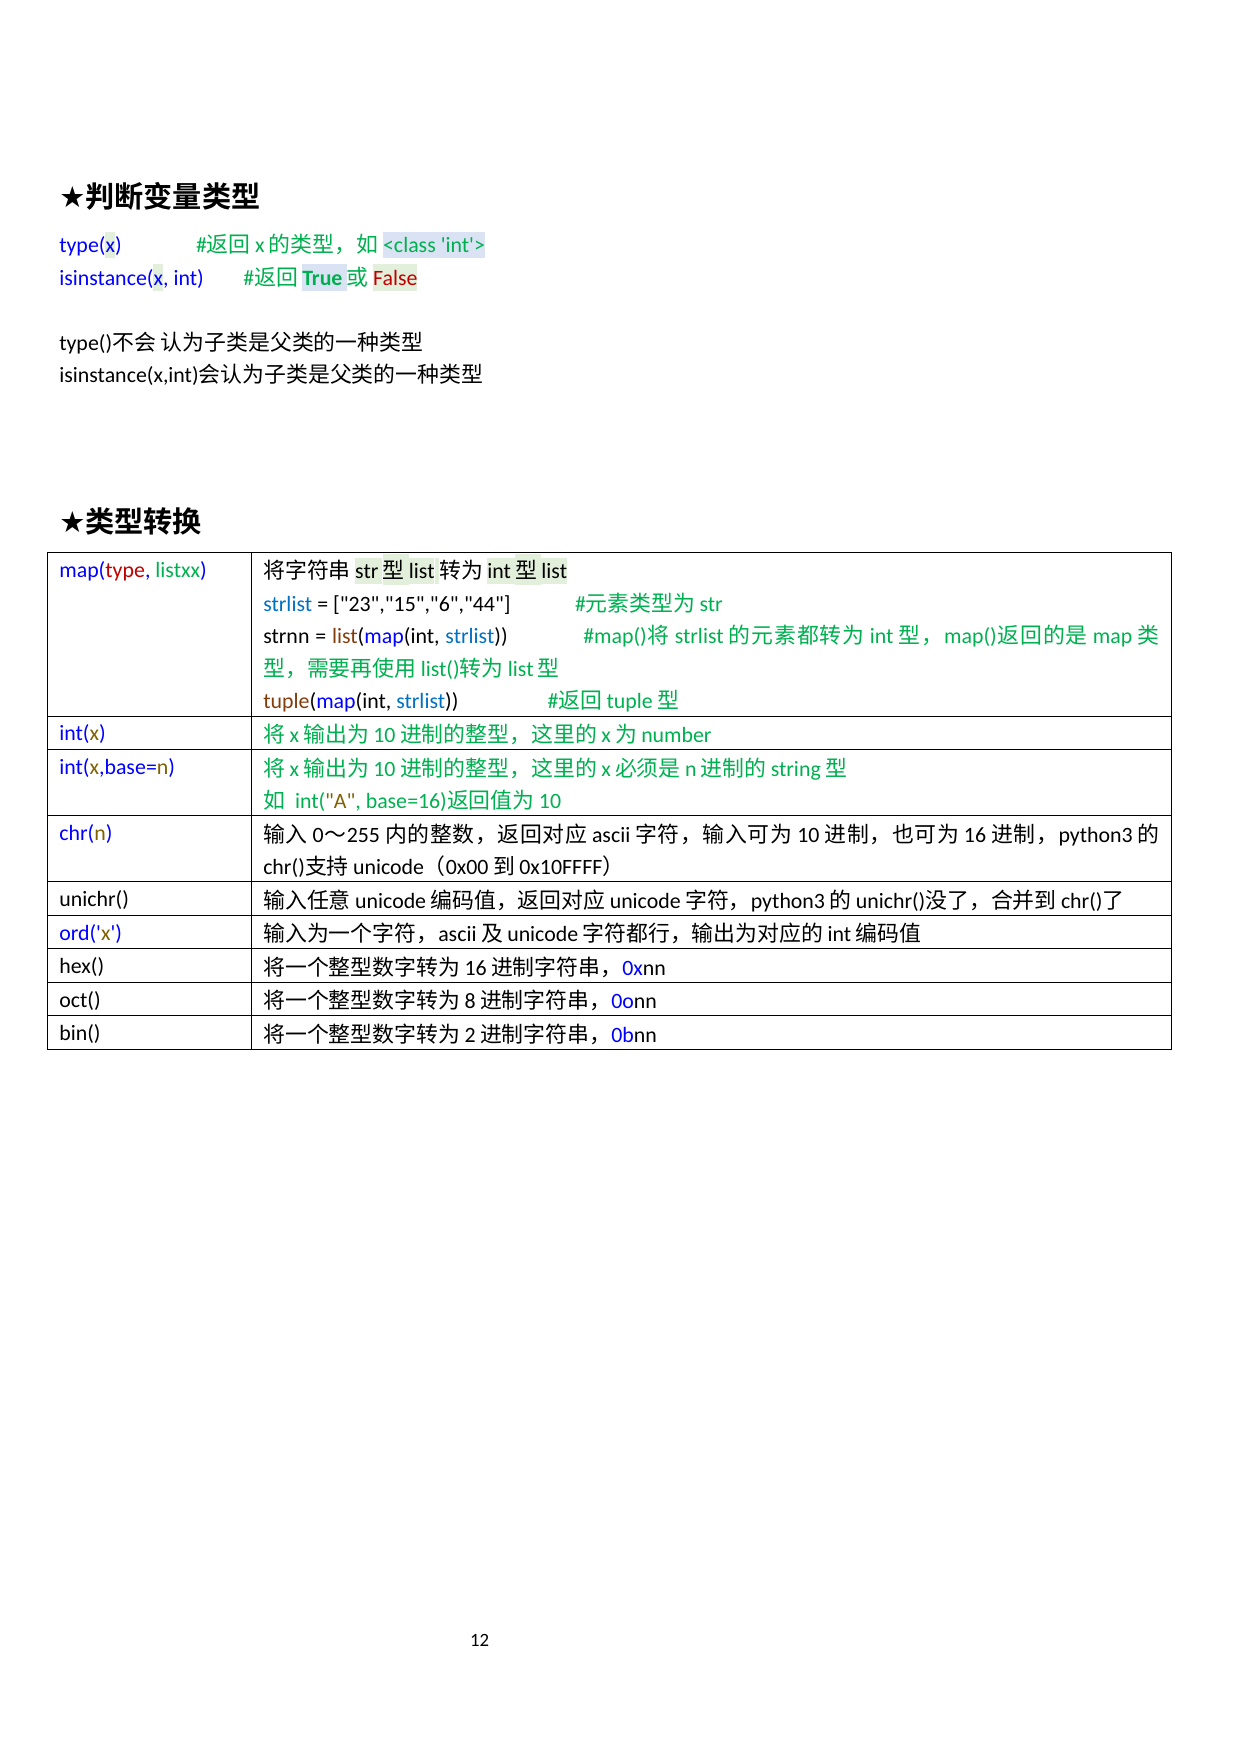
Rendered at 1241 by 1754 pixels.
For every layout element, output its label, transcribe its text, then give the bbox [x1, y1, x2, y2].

text type(x) #返回x的类型，如 <class 'int'> [59, 227, 1181, 259]
table_cell 将一个整型数字转为16进制字符串，0xnn [252, 949, 1171, 982]
table_cell 将x输出为10进制的整型，这里的x为number [252, 717, 1171, 749]
table_cell unichr() [48, 882, 251, 915]
table_cell bin() [48, 1016, 251, 1049]
table_cell ord('x') [48, 916, 251, 948]
text ★判断变量类型 [59, 162, 1181, 227]
table_cell 将一个整型数字转为8进制字符串，0onn [252, 983, 1171, 1015]
table_cell hex() [48, 949, 251, 982]
table_cell 将一个整型数字转为2进制字符串，0bnn [252, 1016, 1171, 1049]
text ★类型转换 [59, 487, 1181, 552]
table_cell chr(n) [48, 816, 251, 881]
table_cell 将x输出为10进制的整型，这里的x必须是n进制的string型 如 int("A", base=16)返回值为10 [252, 750, 1171, 815]
text isinstance(x, int) #返回True或False [59, 259, 1181, 292]
table_cell 输入为一个字符，ascii及unicode字符都行，输出为对应的int编码值 [252, 916, 1171, 948]
table_cell int(x,base=n) [48, 750, 251, 815]
text isinstance(x,int)会认为子类是父类的一种类型 [59, 357, 1181, 389]
table_header 将字符串str型list转为int型list strlist = ["23","15","6","44"] #元素类型为str strnn = list(map(int, strlist)) #map()将strlist的元素都转为int型，map()返回的是map类型，需要再使用list()转为list型 tuple(map(int, strlist)) #返回tuple型 [252, 553, 1171, 716]
table_cell 输入0～255内的整数，返回对应ascii字符，输入可为10进制，也可为16进制，python3的chr()支持unicode（0x00到0x10FFFF） [252, 816, 1171, 881]
table_cell oct() [48, 983, 251, 1015]
table_cell 输入任意unicode编码值，返回对应unicode字符，python3的unichr()没了，合并到chr()了 [252, 882, 1171, 915]
table_header map(type, listxx) [48, 553, 251, 716]
table_cell int(x) [48, 717, 251, 749]
text type()不会 认为子类是父类的一种类型 [59, 324, 1181, 357]
